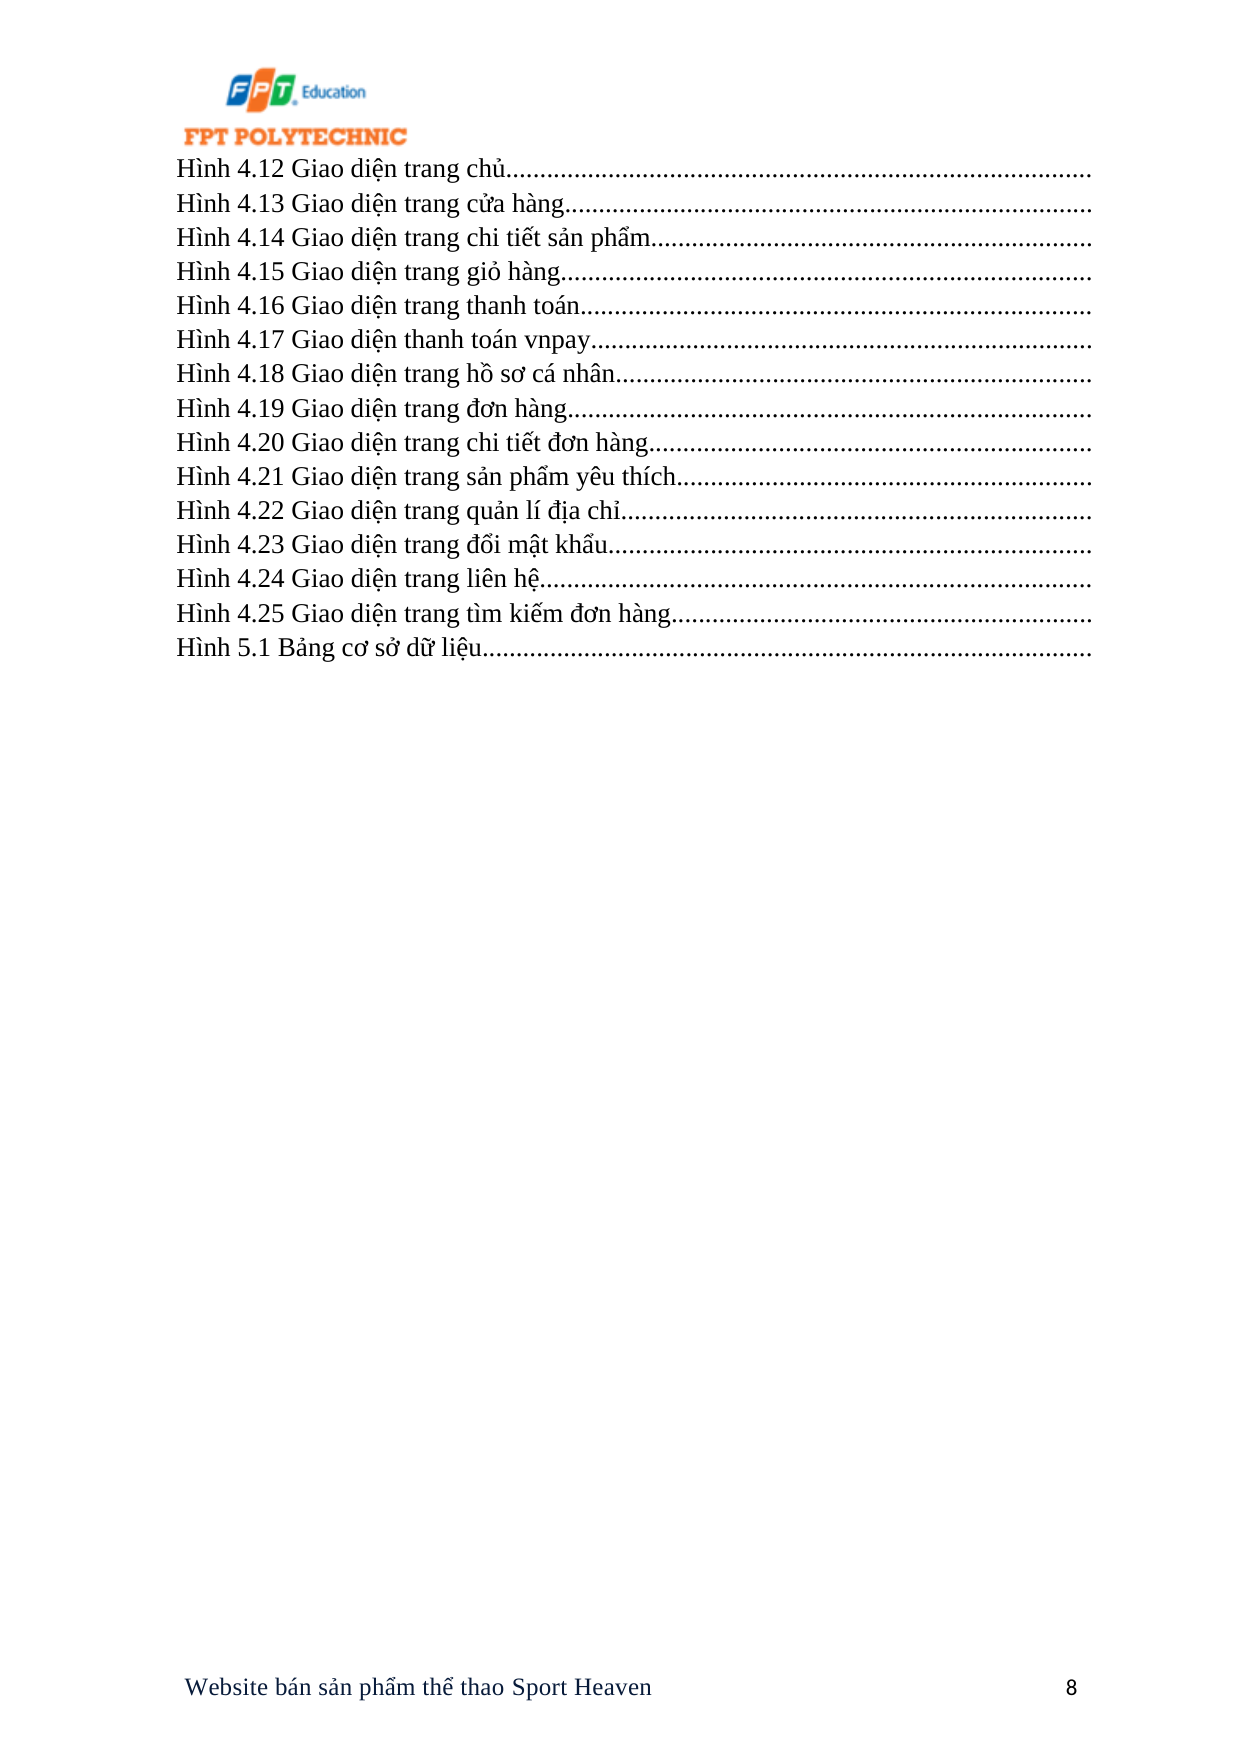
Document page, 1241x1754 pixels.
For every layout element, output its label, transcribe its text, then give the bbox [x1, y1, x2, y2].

text Hình 4.23 Giao diện trang đổi mật khẩu 57 [176, 528, 1092, 559]
text Hình 4.24 Giao diện trang liên hệ 57 [176, 563, 1092, 594]
picture [177, 62, 415, 153]
text Hình 4.17 Giao diện thanh toán vnpay 54 [176, 323, 1092, 354]
text Hình 4.16 Giao diện trang thanh toán 53 [176, 289, 1092, 320]
text Hình 4.20 Giao diện trang chi tiết đơn hàng 55 [176, 426, 1092, 457]
text Hình 4.21 Giao diện trang sản phẩm yêu thích 56 [176, 460, 1092, 491]
text Hình 4.22 Giao diện trang quản lí địa chỉ 56 [176, 494, 1092, 525]
text Hình 4.14 Giao diện trang chi tiết sản phẩm 52 [176, 221, 1092, 252]
text Hình 4.12 Giao diện trang chủ 50 [176, 153, 1092, 184]
text Hình 5.1 Bảng cơ sở dữ liệu 59 [176, 631, 1092, 662]
text Hình 4.15 Giao diện trang giỏ hàng 53 [176, 255, 1092, 286]
text Hình 4.19 Giao diện trang đơn hàng 55 [176, 392, 1092, 423]
text Hình 4.18 Giao diện trang hồ sơ cá nhân 54 [176, 358, 1092, 389]
text Hình 4.13 Giao diện trang cửa hàng 51 [176, 187, 1092, 218]
text Hình 4.25 Giao diện trang tìm kiếm đơn hàng 58 [176, 597, 1092, 628]
